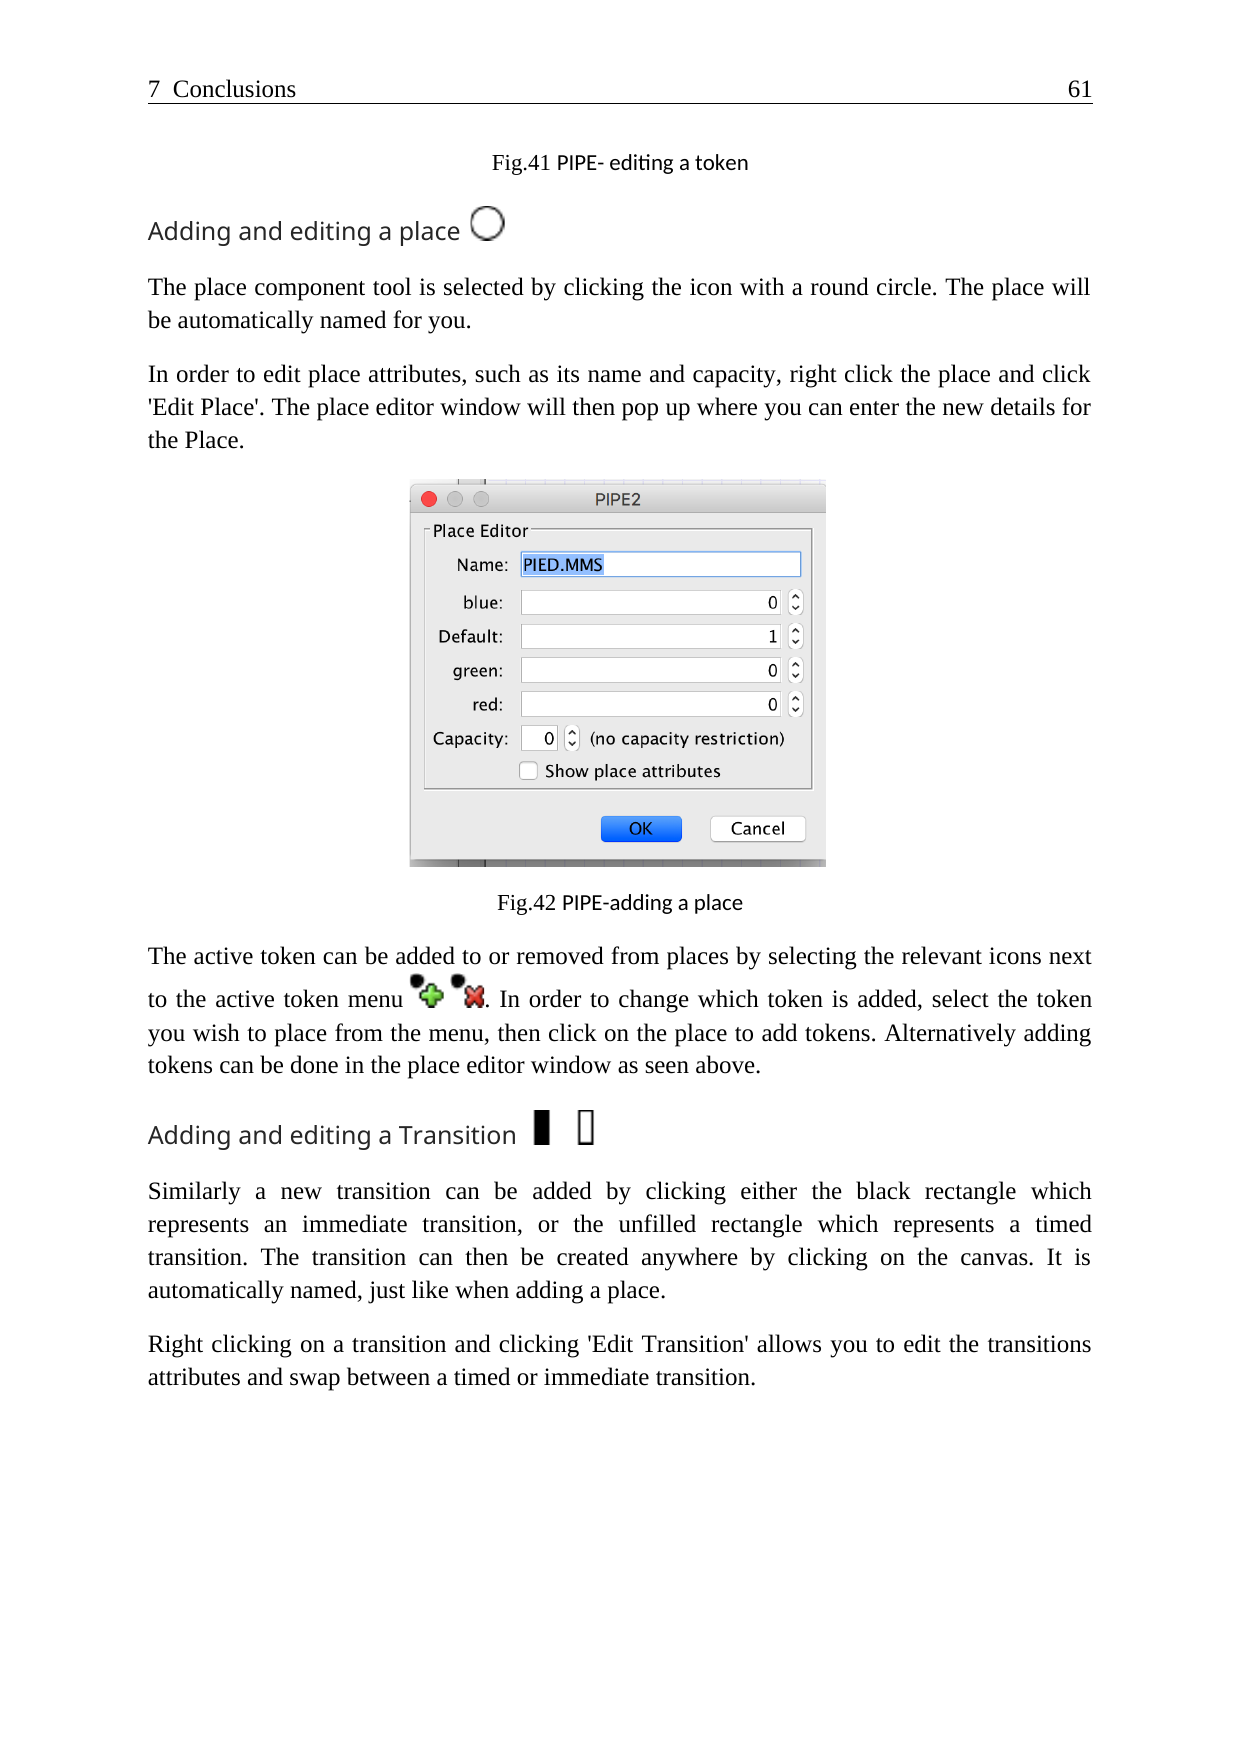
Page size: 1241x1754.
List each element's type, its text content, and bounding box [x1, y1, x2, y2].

text The active token can be added to or removed from places by selecting the relevant icons next to the active token menu . In order to change which token is added, select the token you wish to place from the menu, then click on the place to add tokens. Alternatively adding tokens can be done in the place editor window as seen above. [148, 941, 1093, 1079]
text Similarly a new transition can be added by clicking either the black rectangle which represents an immediate transition, or the unfilled rectangle which represents a timed transition. The transition can then be created anywhere by clicking on the canvas. It is automatically named, just like when adding a place. [148, 1176, 1093, 1304]
text In order to edit place attributes, such as its name and capacity, right click the place and click 'Edit Place'. The place editor window will then pop up where you can enter the new details for the Place. [148, 359, 1093, 454]
text Fig.41 PIPE- editing a token [148, 148, 1093, 176]
text The place component tool is selected by clicking the icon with a round circle. The place will be automatically named for you. [148, 272, 1093, 334]
picture [470, 206, 505, 241]
picture [409, 973, 444, 1008]
text Adding and editing a Transition [148, 1104, 1093, 1156]
text Right clicking on a transition and clicking 'Edit Transition' allows you to edit the transitions attributes and swap between a timed or immediate transition. [148, 1329, 1093, 1391]
picture [450, 973, 485, 1008]
picture [409, 479, 826, 867]
text Fig.42 PIPE-adding a place [148, 888, 1093, 916]
picture [570, 1110, 605, 1145]
picture [526, 1110, 561, 1145]
text Adding and editing a place [148, 201, 1093, 252]
